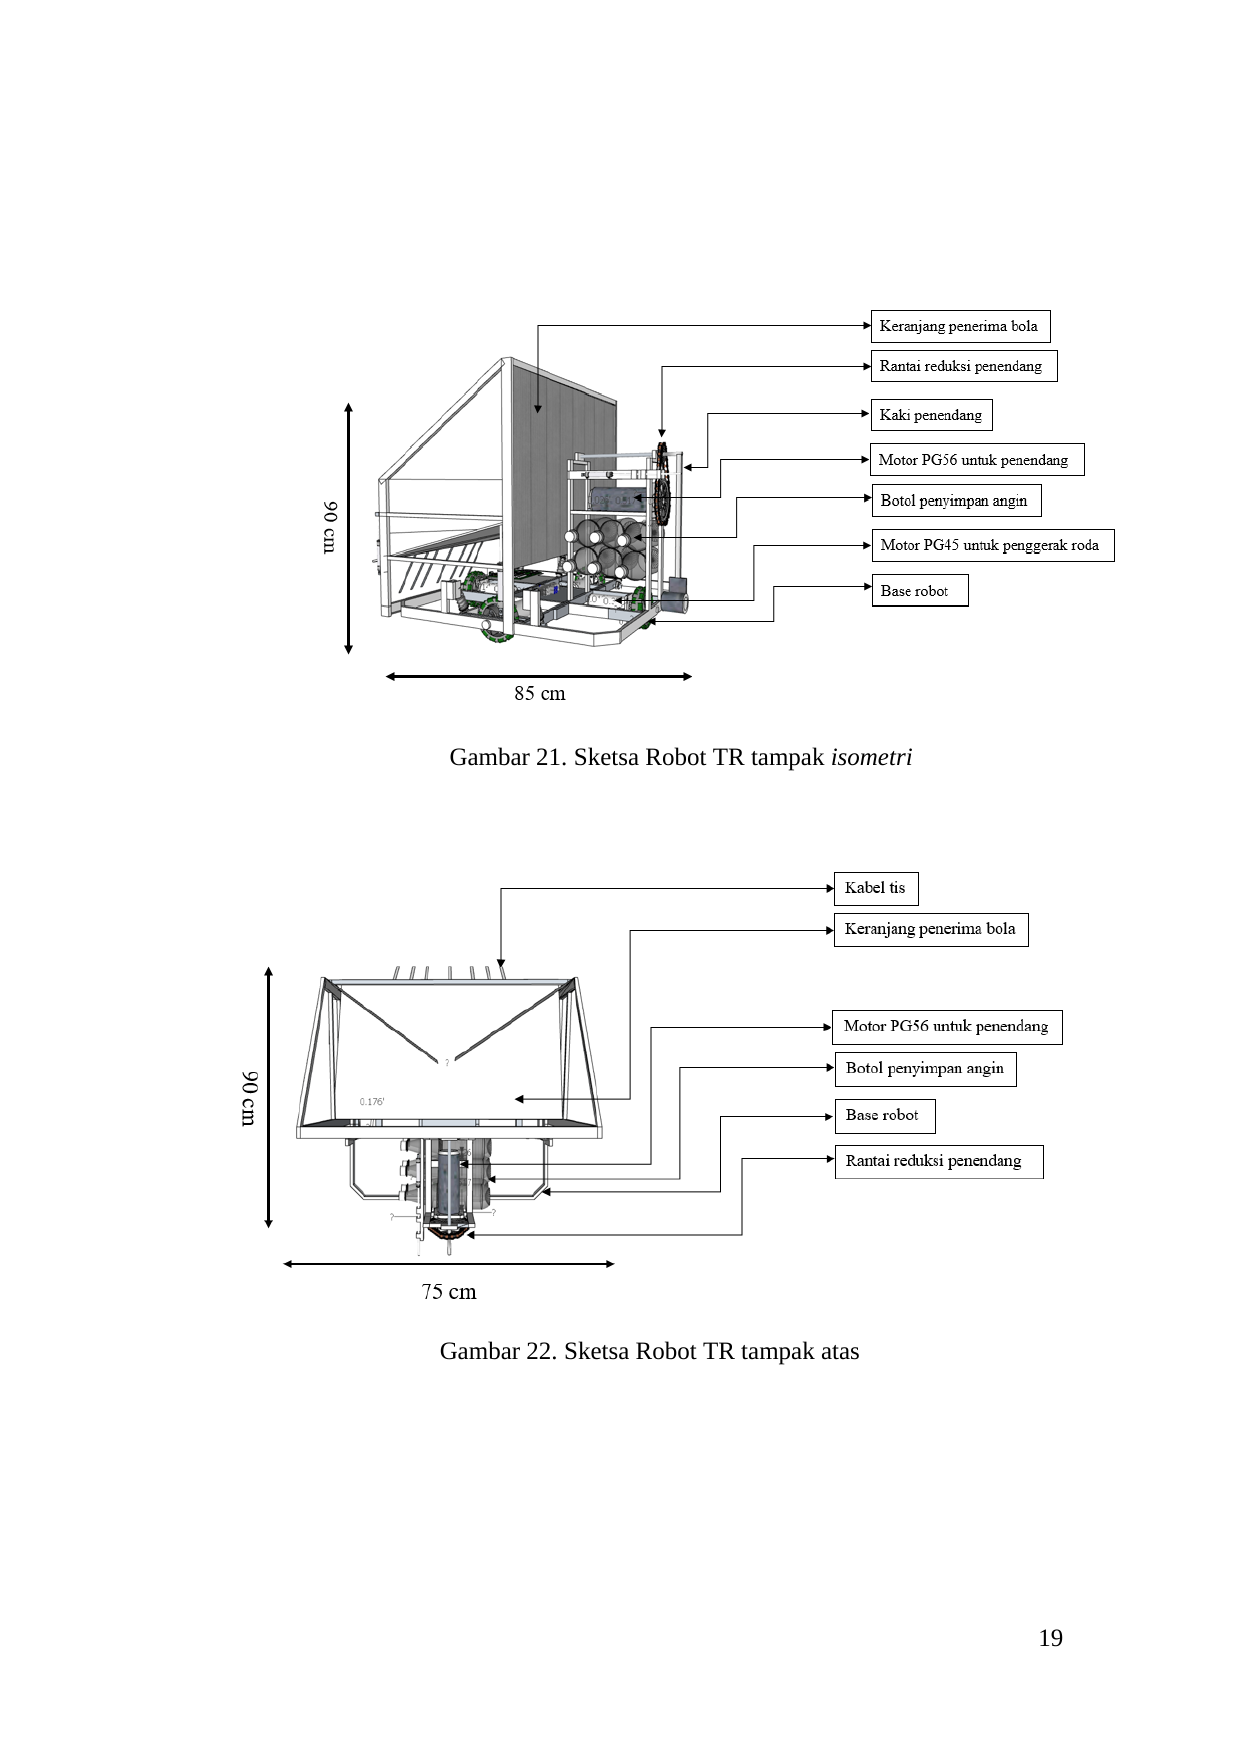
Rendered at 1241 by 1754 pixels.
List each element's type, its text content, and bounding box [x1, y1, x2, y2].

picture [298, 236, 1126, 712]
text Gambar 22. Sketsa Robot TR tampak atas [236, 1336, 1063, 1365]
text Gambar 21. Sketsa Robot TR tampak isometri [236, 742, 1063, 771]
picture [236, 861, 1063, 1306]
